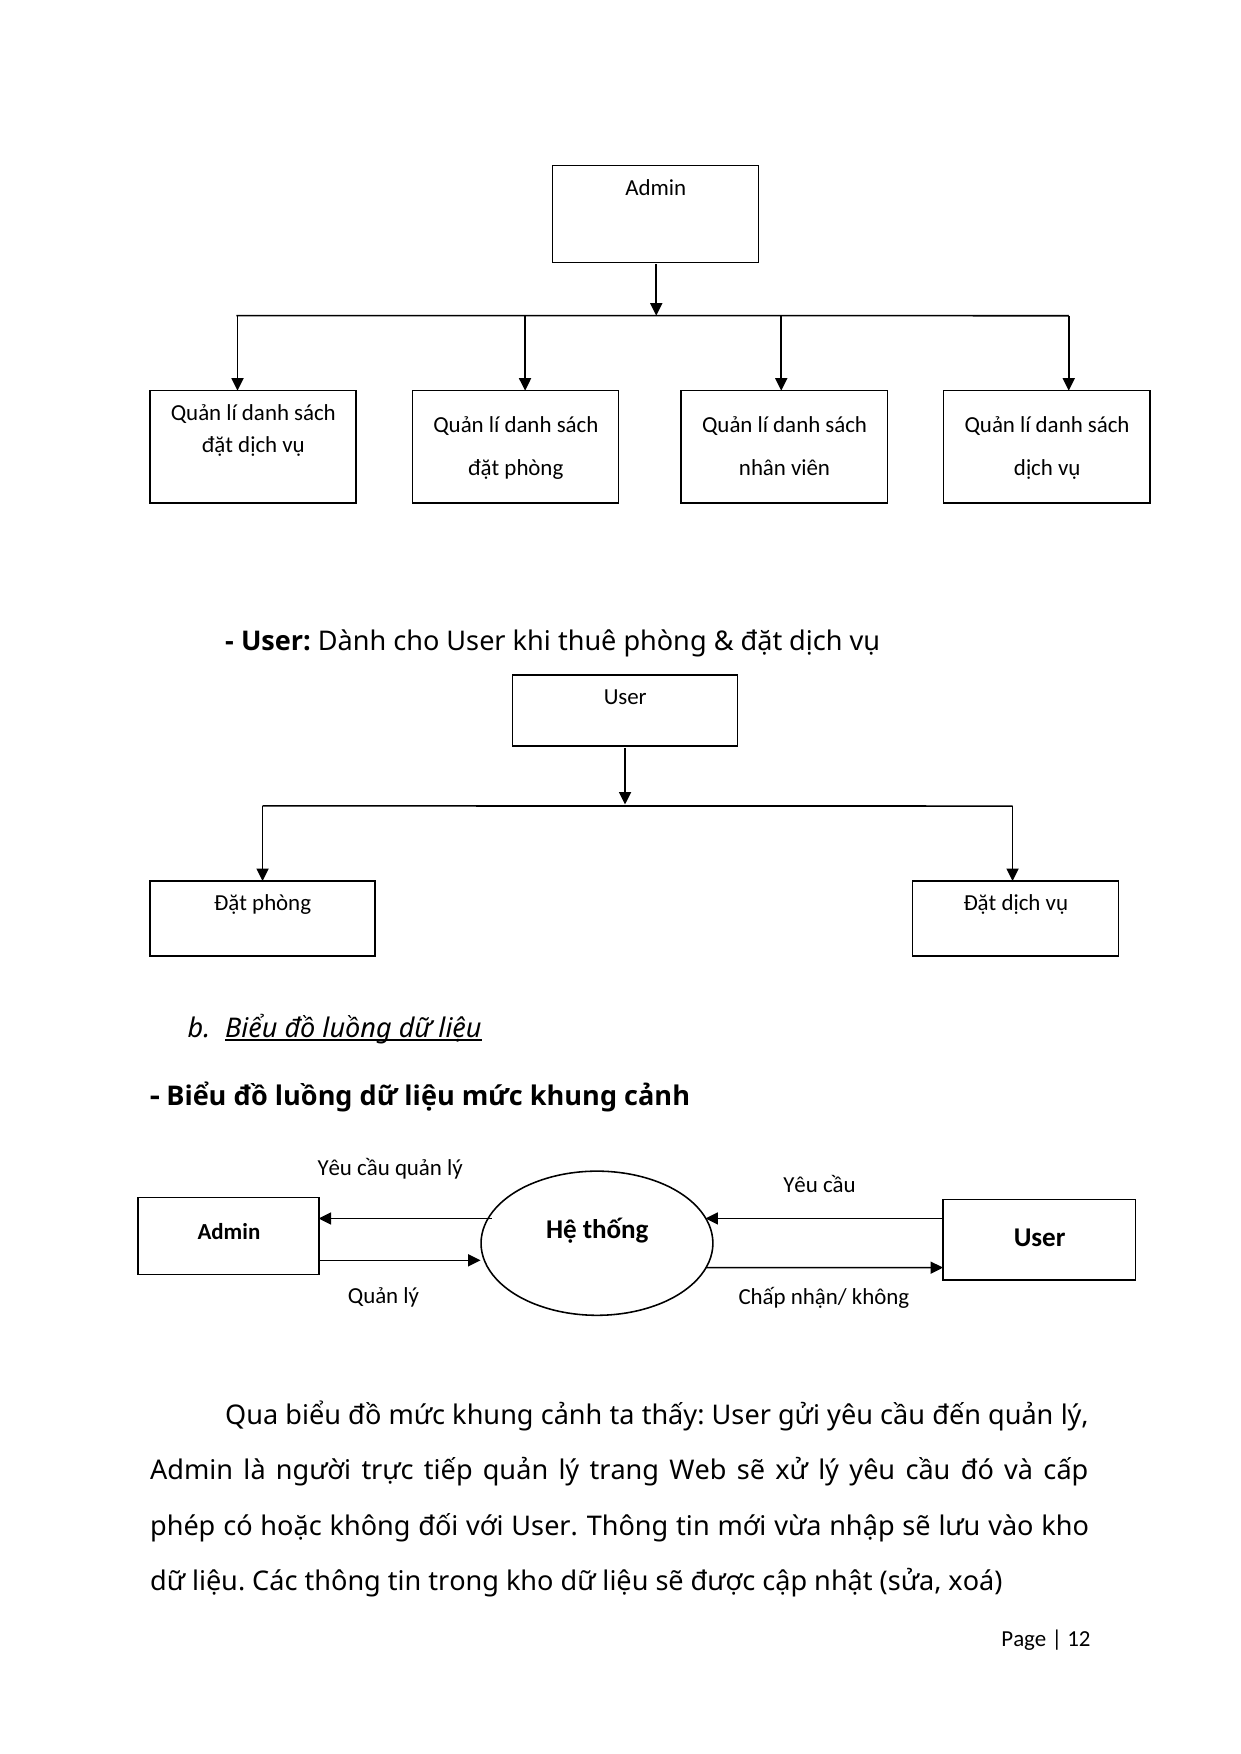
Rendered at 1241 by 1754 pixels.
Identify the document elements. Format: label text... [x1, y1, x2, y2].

text Qua biểu đồ mức khung cảnh ta thấy: User gửi yêu cầu đến quản lý, Admin là người trực tiếp quản lý trang Web sẽ xử lý yêu cầu đó và cấp phép có hoặc không đối với User. Thông tin mới vừa nhập sẽ lưu vào kho dữ liệu. Các thông tin trong kho dữ liệu sẽ được cập nhật (sửa, xoá) [150, 1395, 1090, 1598]
subtitle Biểu đồ luồng dữ liệu mức khung cảnh [150, 1076, 1090, 1113]
list Biểu đồ luồng dữ liệu [187, 1008, 1090, 1045]
list - User: Dành cho User khi thuê phòng & đặt dịch vụ [225, 621, 1090, 658]
